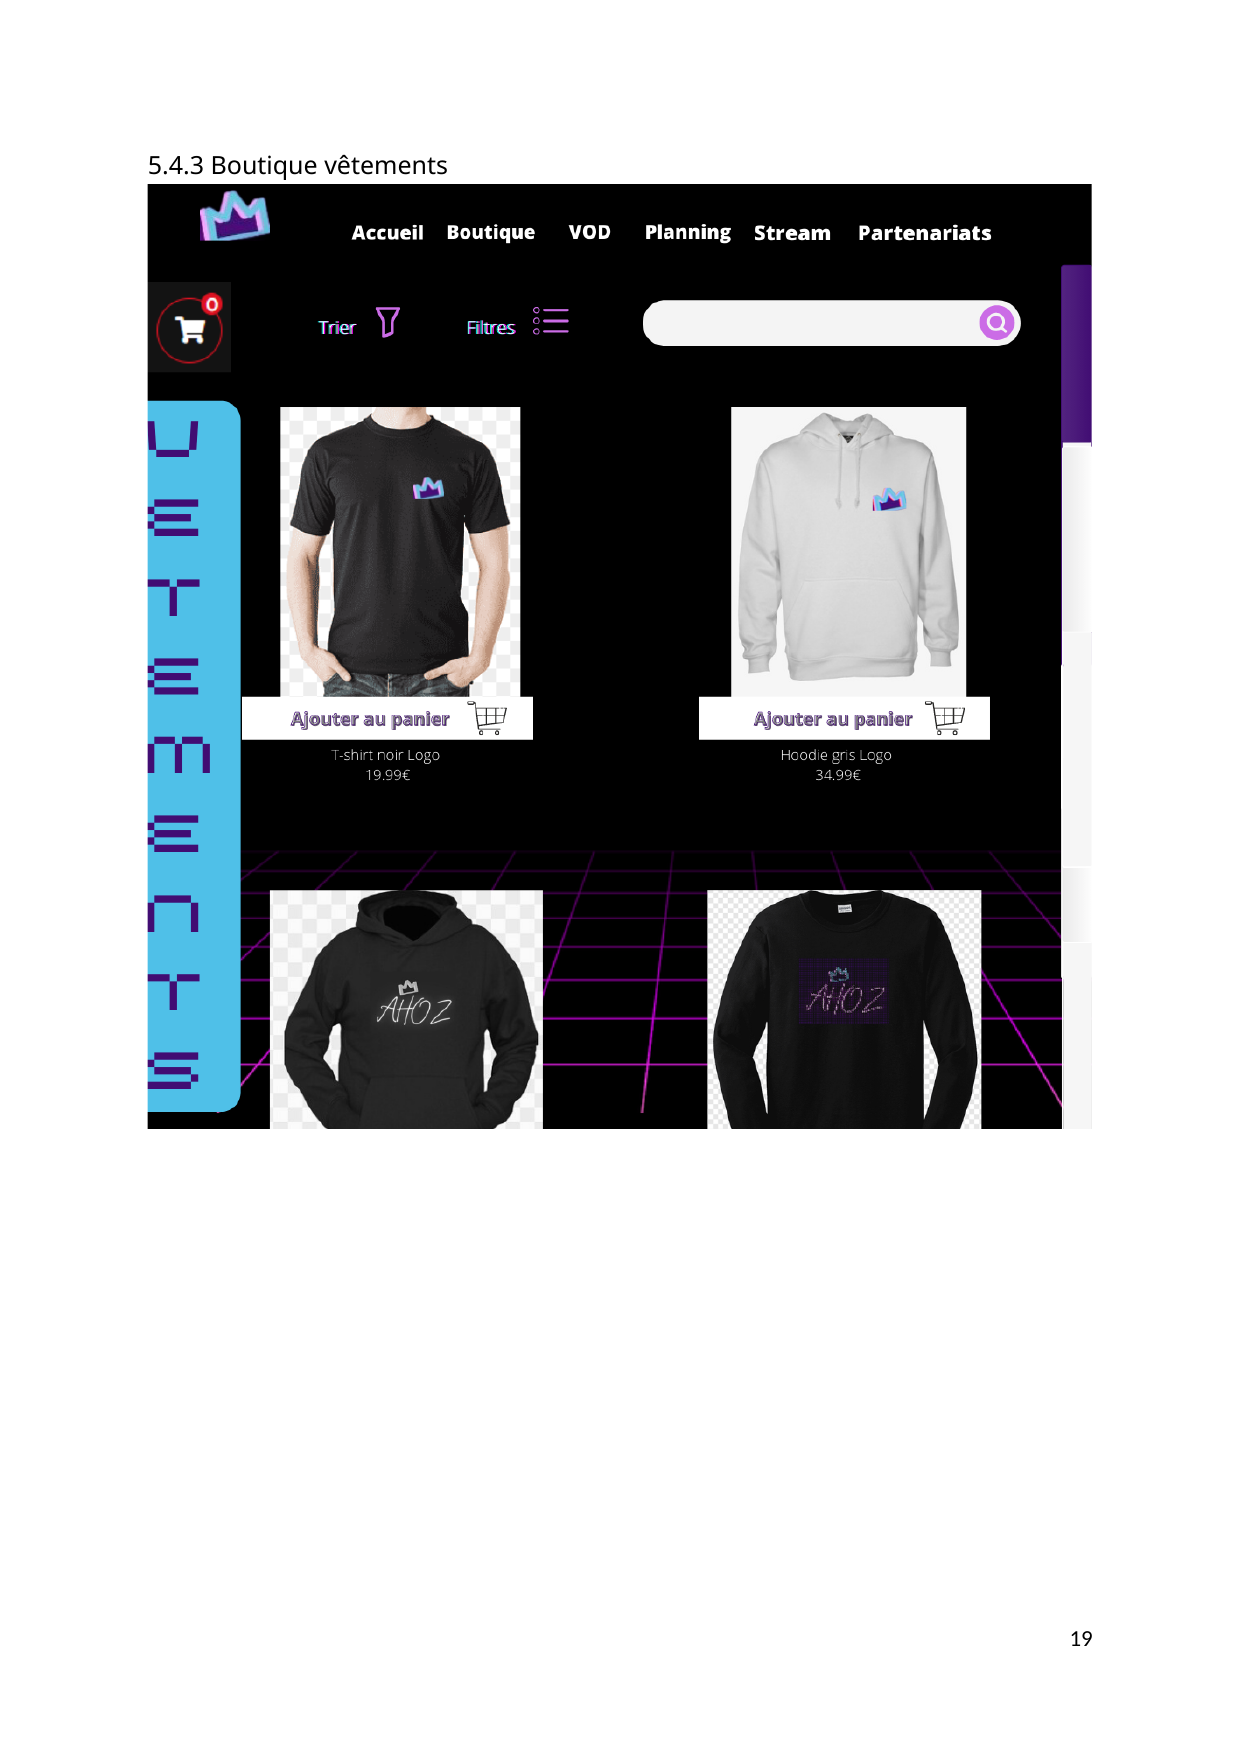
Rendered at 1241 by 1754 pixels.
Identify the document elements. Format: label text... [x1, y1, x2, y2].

text 5.4.3 Boutique vêtements [148, 148, 1092, 182]
picture [147, 184, 1092, 1129]
